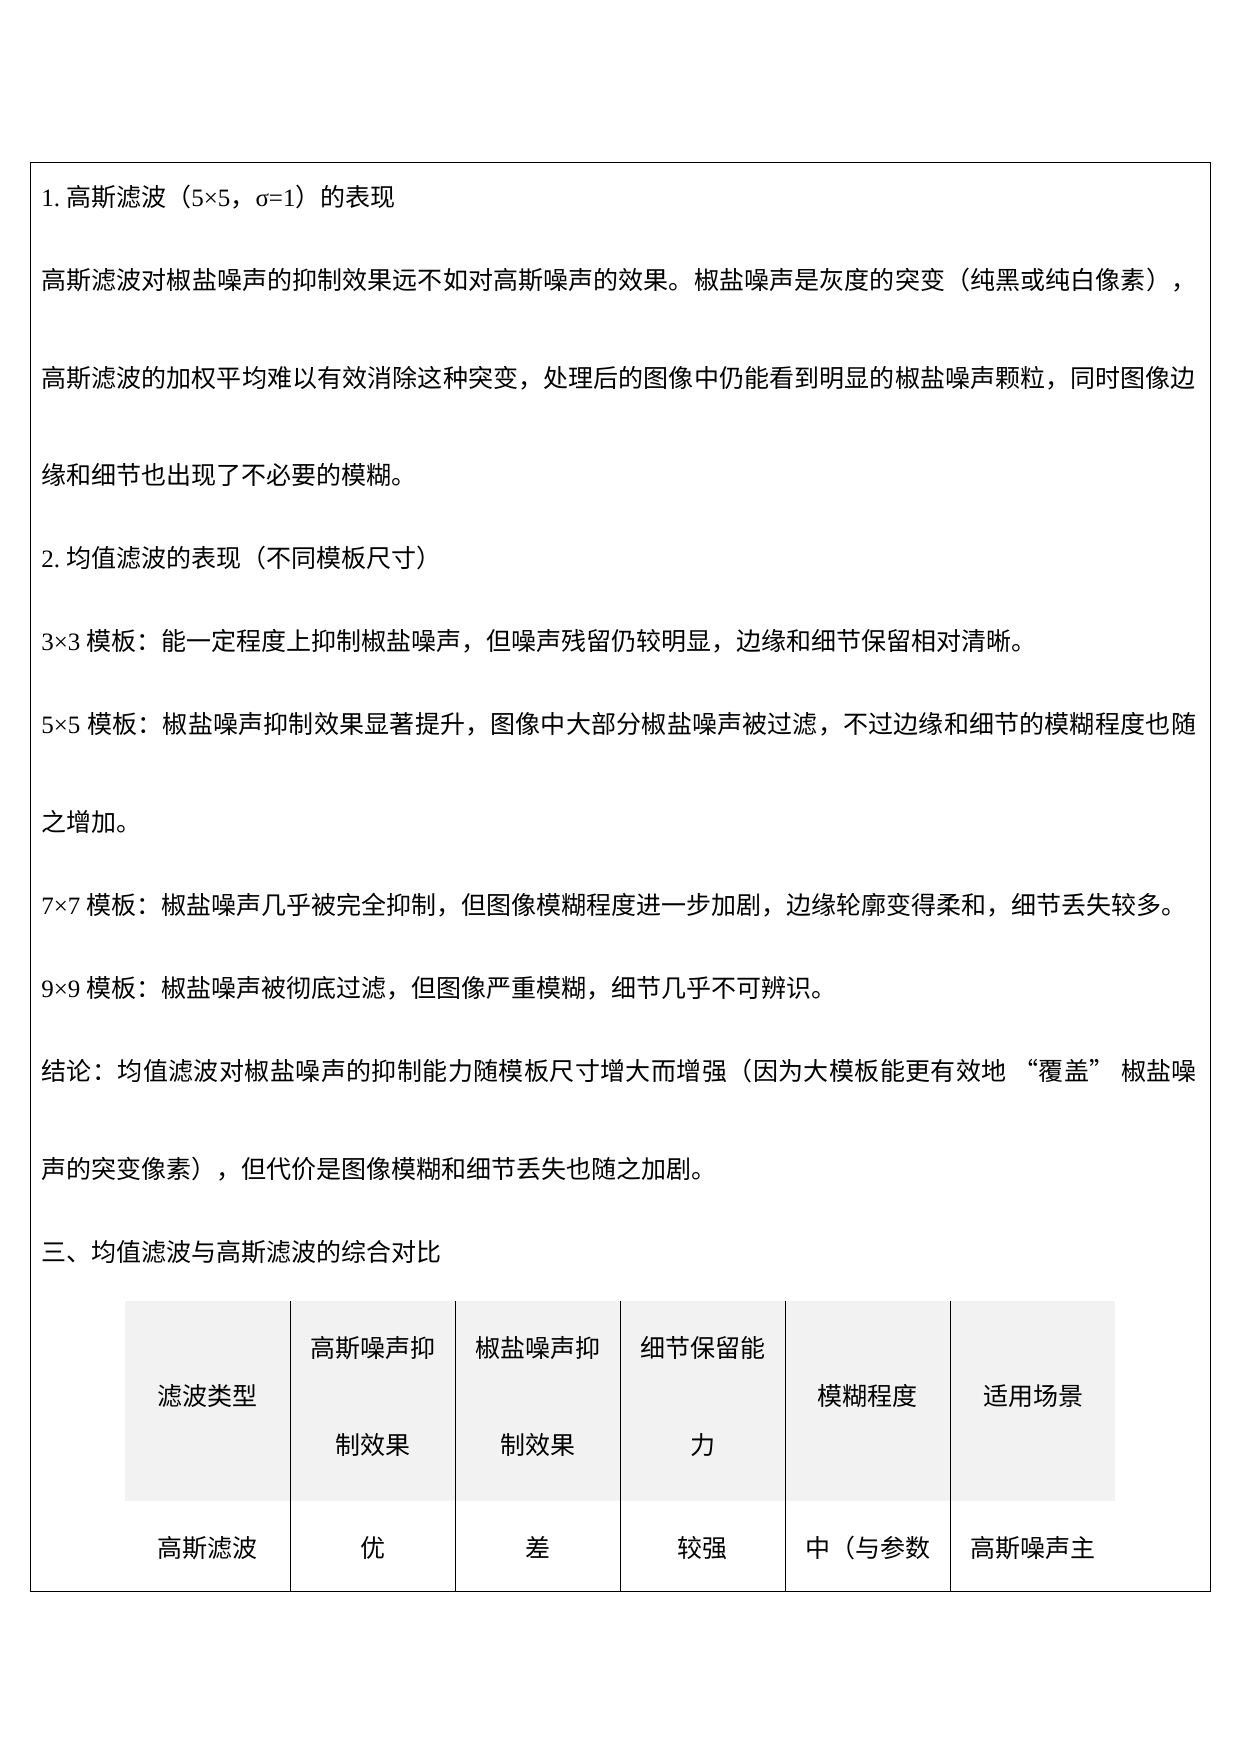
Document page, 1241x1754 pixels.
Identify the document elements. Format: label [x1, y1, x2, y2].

table_cell [31, 163, 1210, 1591]
